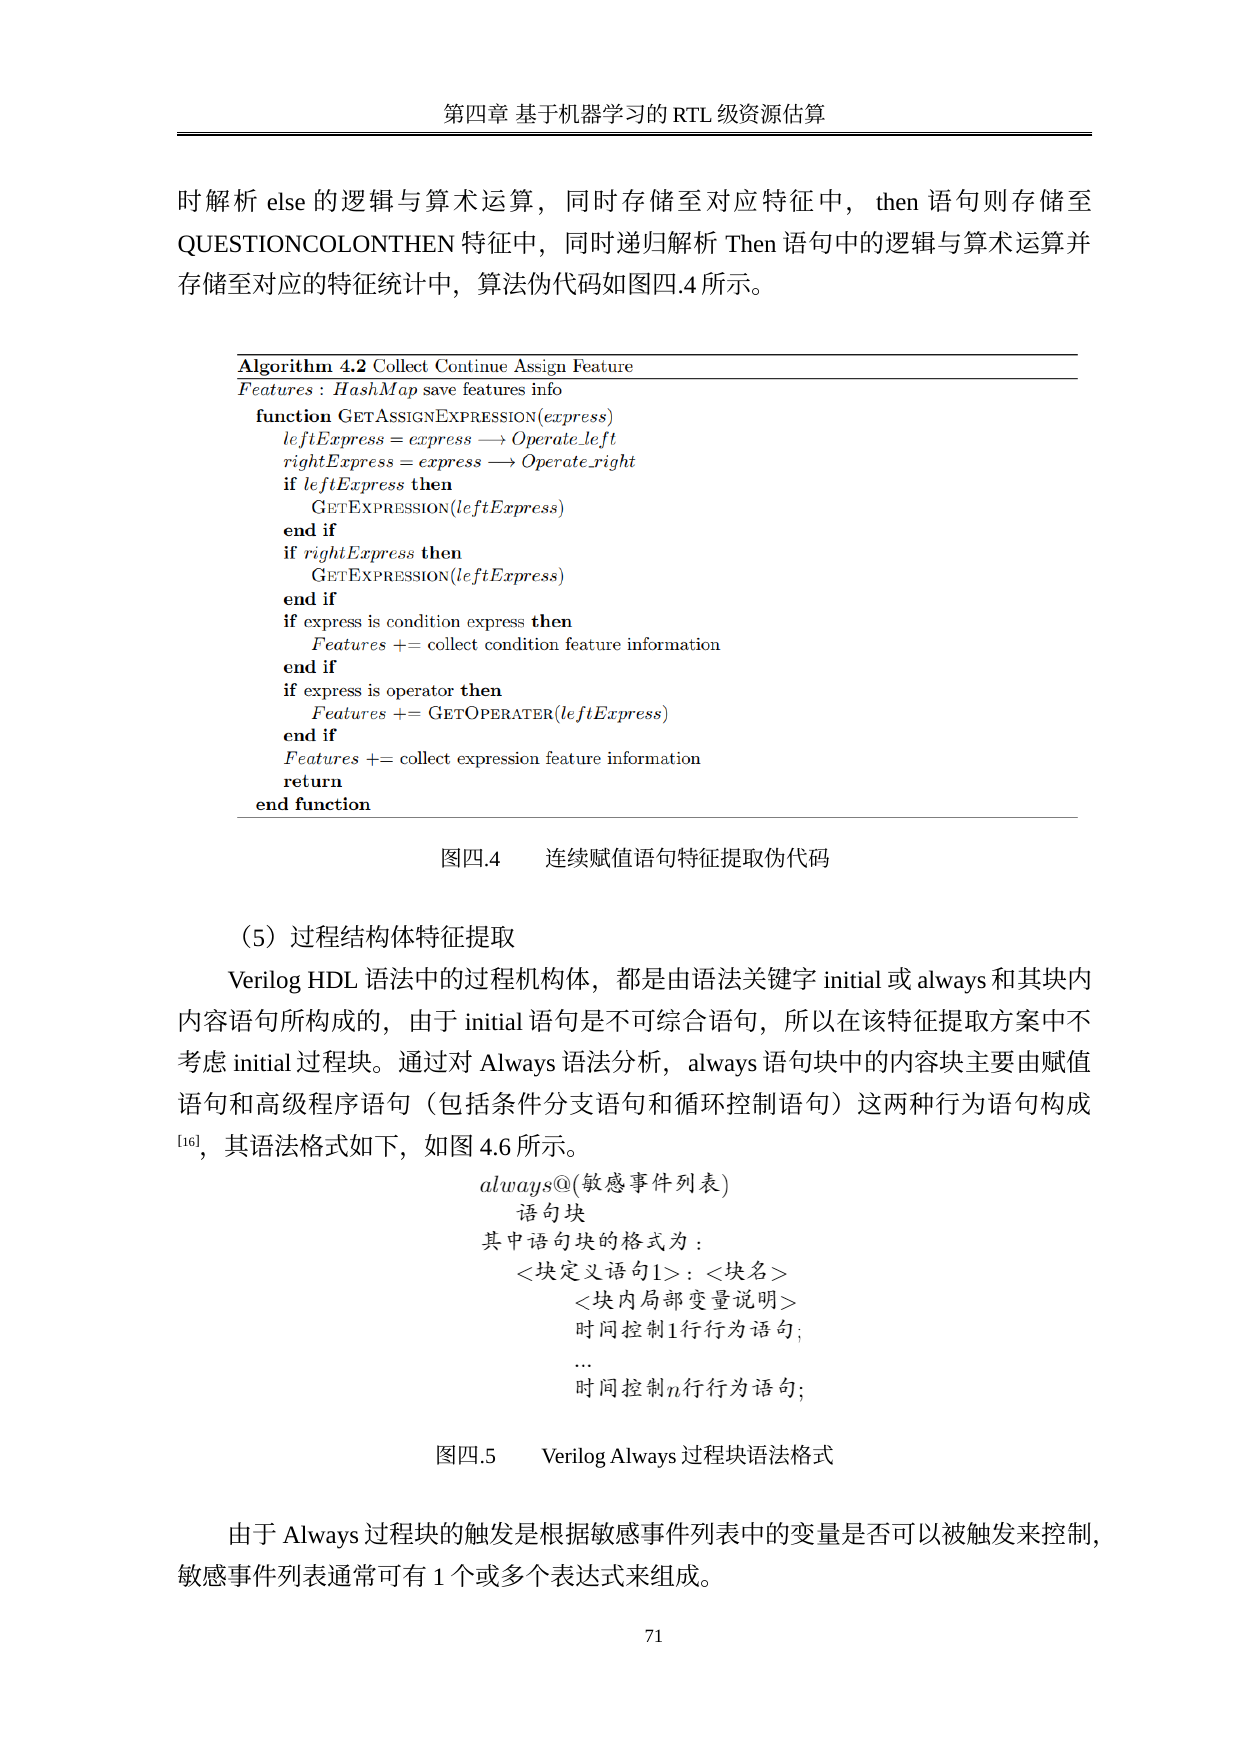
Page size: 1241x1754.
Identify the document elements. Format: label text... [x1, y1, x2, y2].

text （5）过程结构体特征提取 [177, 913, 1092, 955]
picture [227, 343, 1091, 829]
text Verilog Always过程块语法格式 [177, 1438, 1092, 1470]
picture [459, 1163, 835, 1426]
text 由于Always过程块的触发是根据敏感事件列表中的变量是否可以被触发来控制，敏感事件列表通常可有1个或多个表达式来组成。 [177, 1510, 1092, 1594]
text Verilog HDL语法中的过程机构体，都是由语法关键字initial或always和其块内内容语句所构成的，由于initial语句是不可综合语句，所以在该特征提取方案中不考虑initial过程块。通过对Always语法分析，always语句块中的内容块主要由赋值语句和高级程序语句（包括条件分支语句和循环控制语句）这两种行为语句构成[16]，其语法格式如下，如图4.6所示。 [177, 955, 1092, 1163]
text 连续赋值语句特征提取伪代码 [177, 841, 1092, 873]
